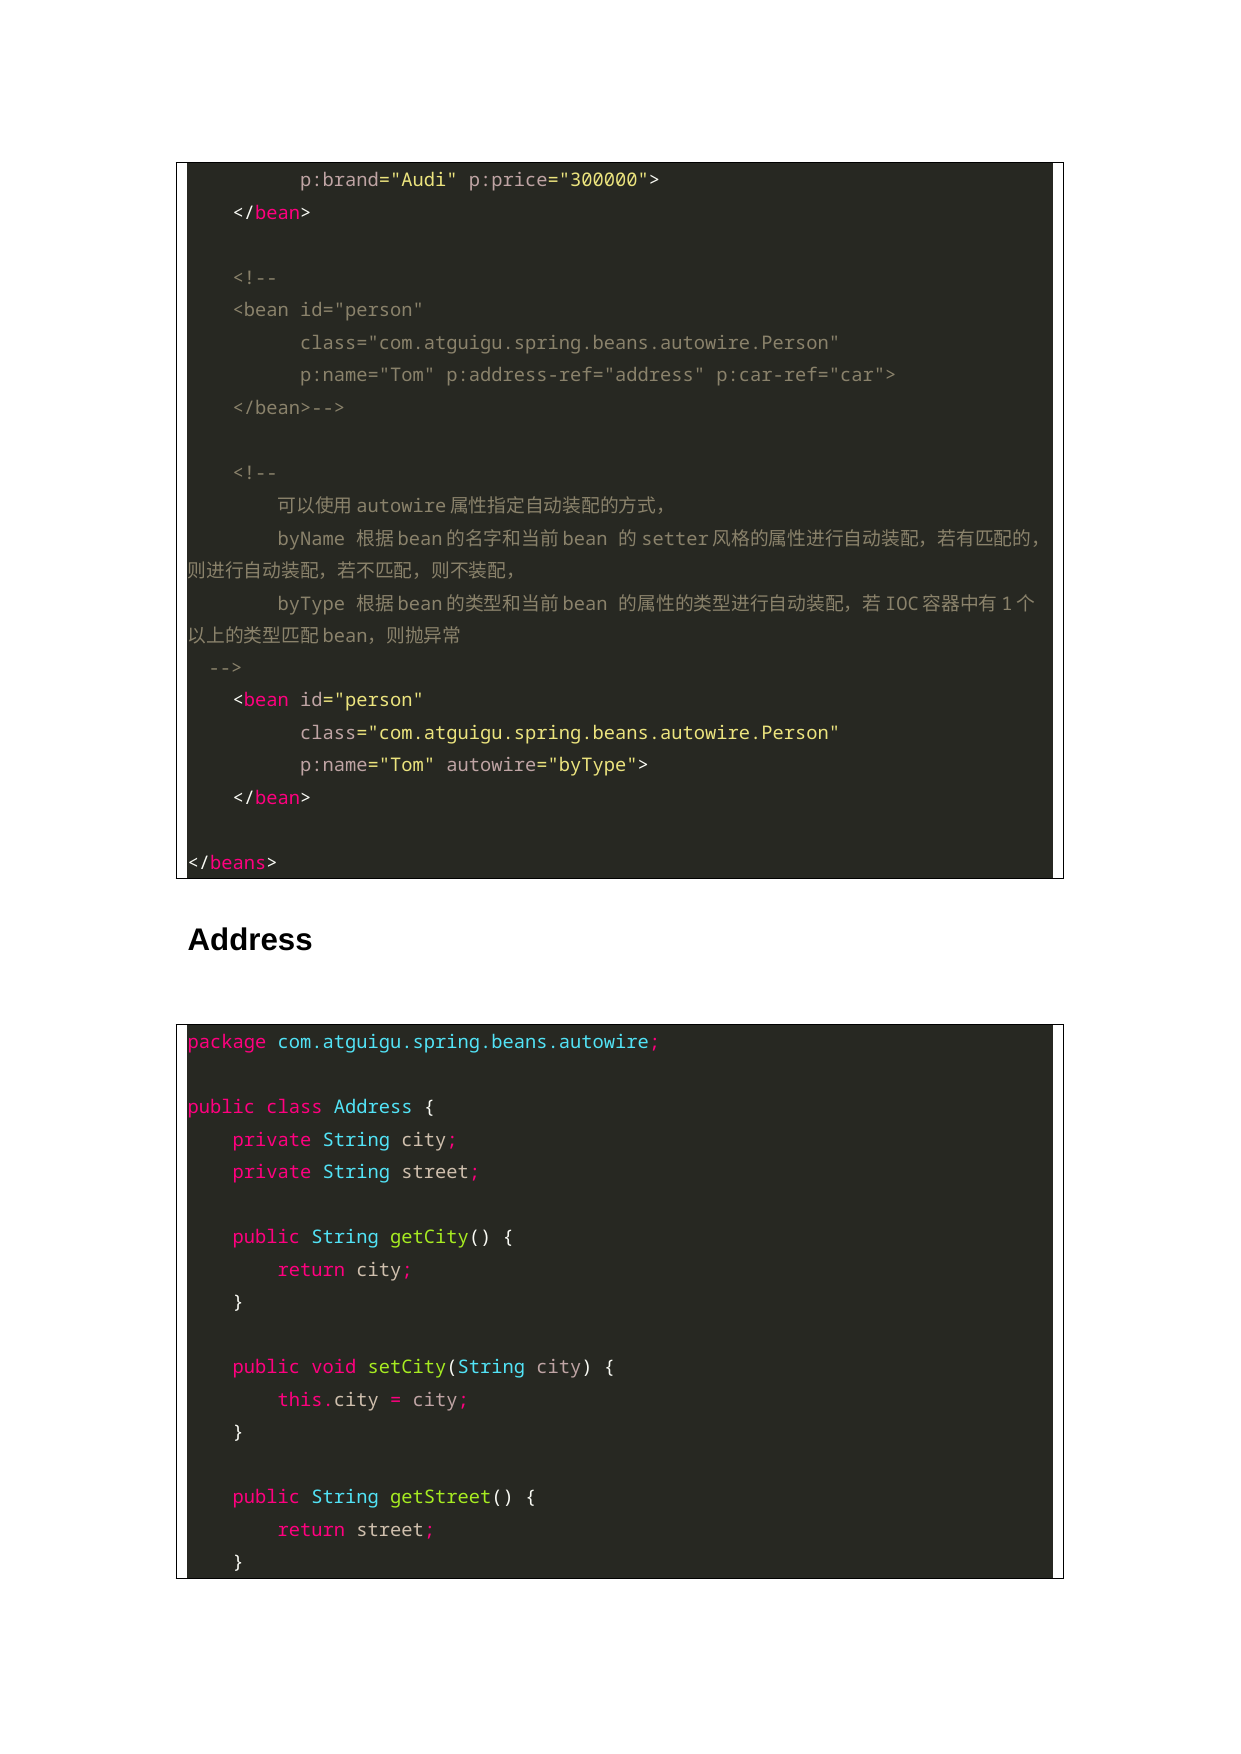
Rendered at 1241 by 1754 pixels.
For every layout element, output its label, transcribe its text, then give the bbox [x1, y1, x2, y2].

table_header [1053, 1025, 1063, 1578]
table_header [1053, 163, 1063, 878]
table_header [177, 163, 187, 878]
subtitle Address [187, 906, 1053, 971]
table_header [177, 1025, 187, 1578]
